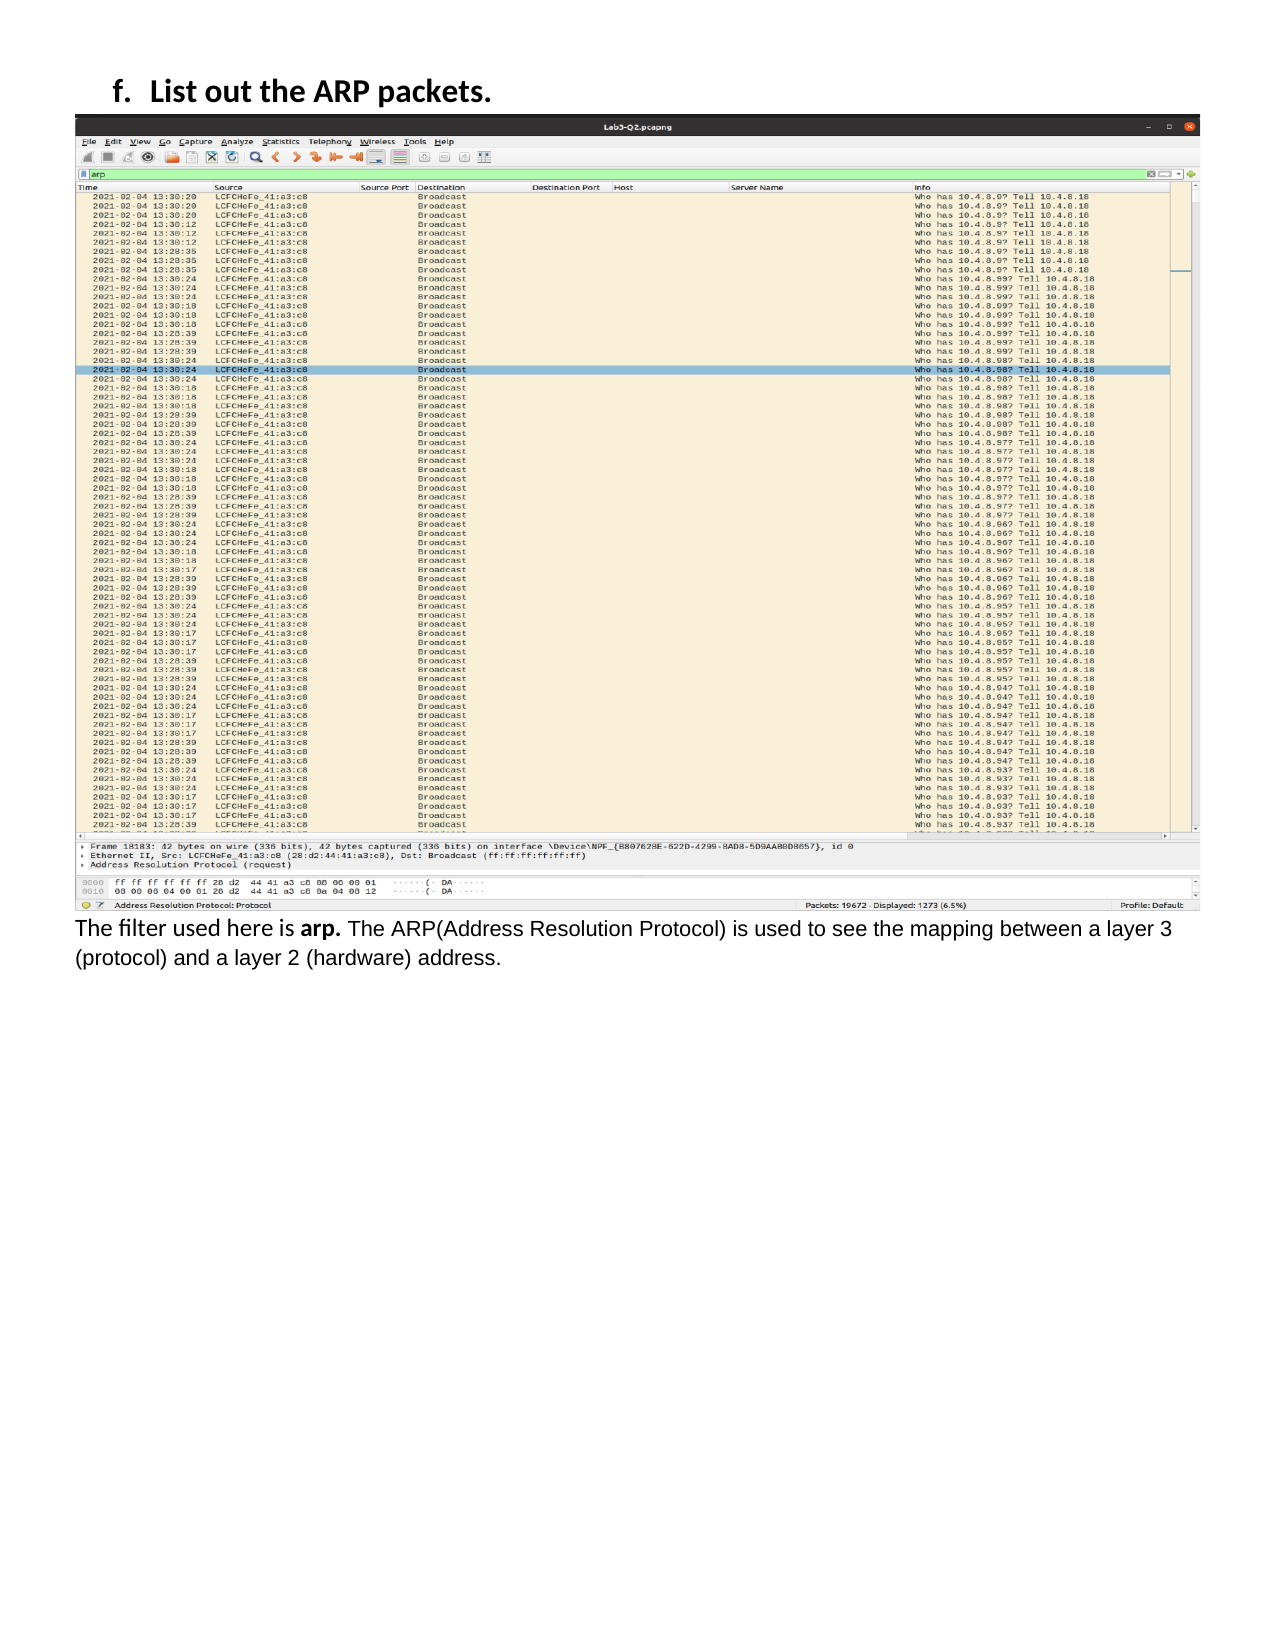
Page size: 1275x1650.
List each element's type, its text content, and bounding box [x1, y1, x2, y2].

picture [75, 114, 1200, 911]
list List out the ARP packets. [112, 70, 1200, 111]
list The filter used here is arp. The ARP(Address Resolution Protocol) is used to see the mapping between a layer 3 (protocol) and a layer 2 (hardware) address. [75, 912, 1200, 970]
